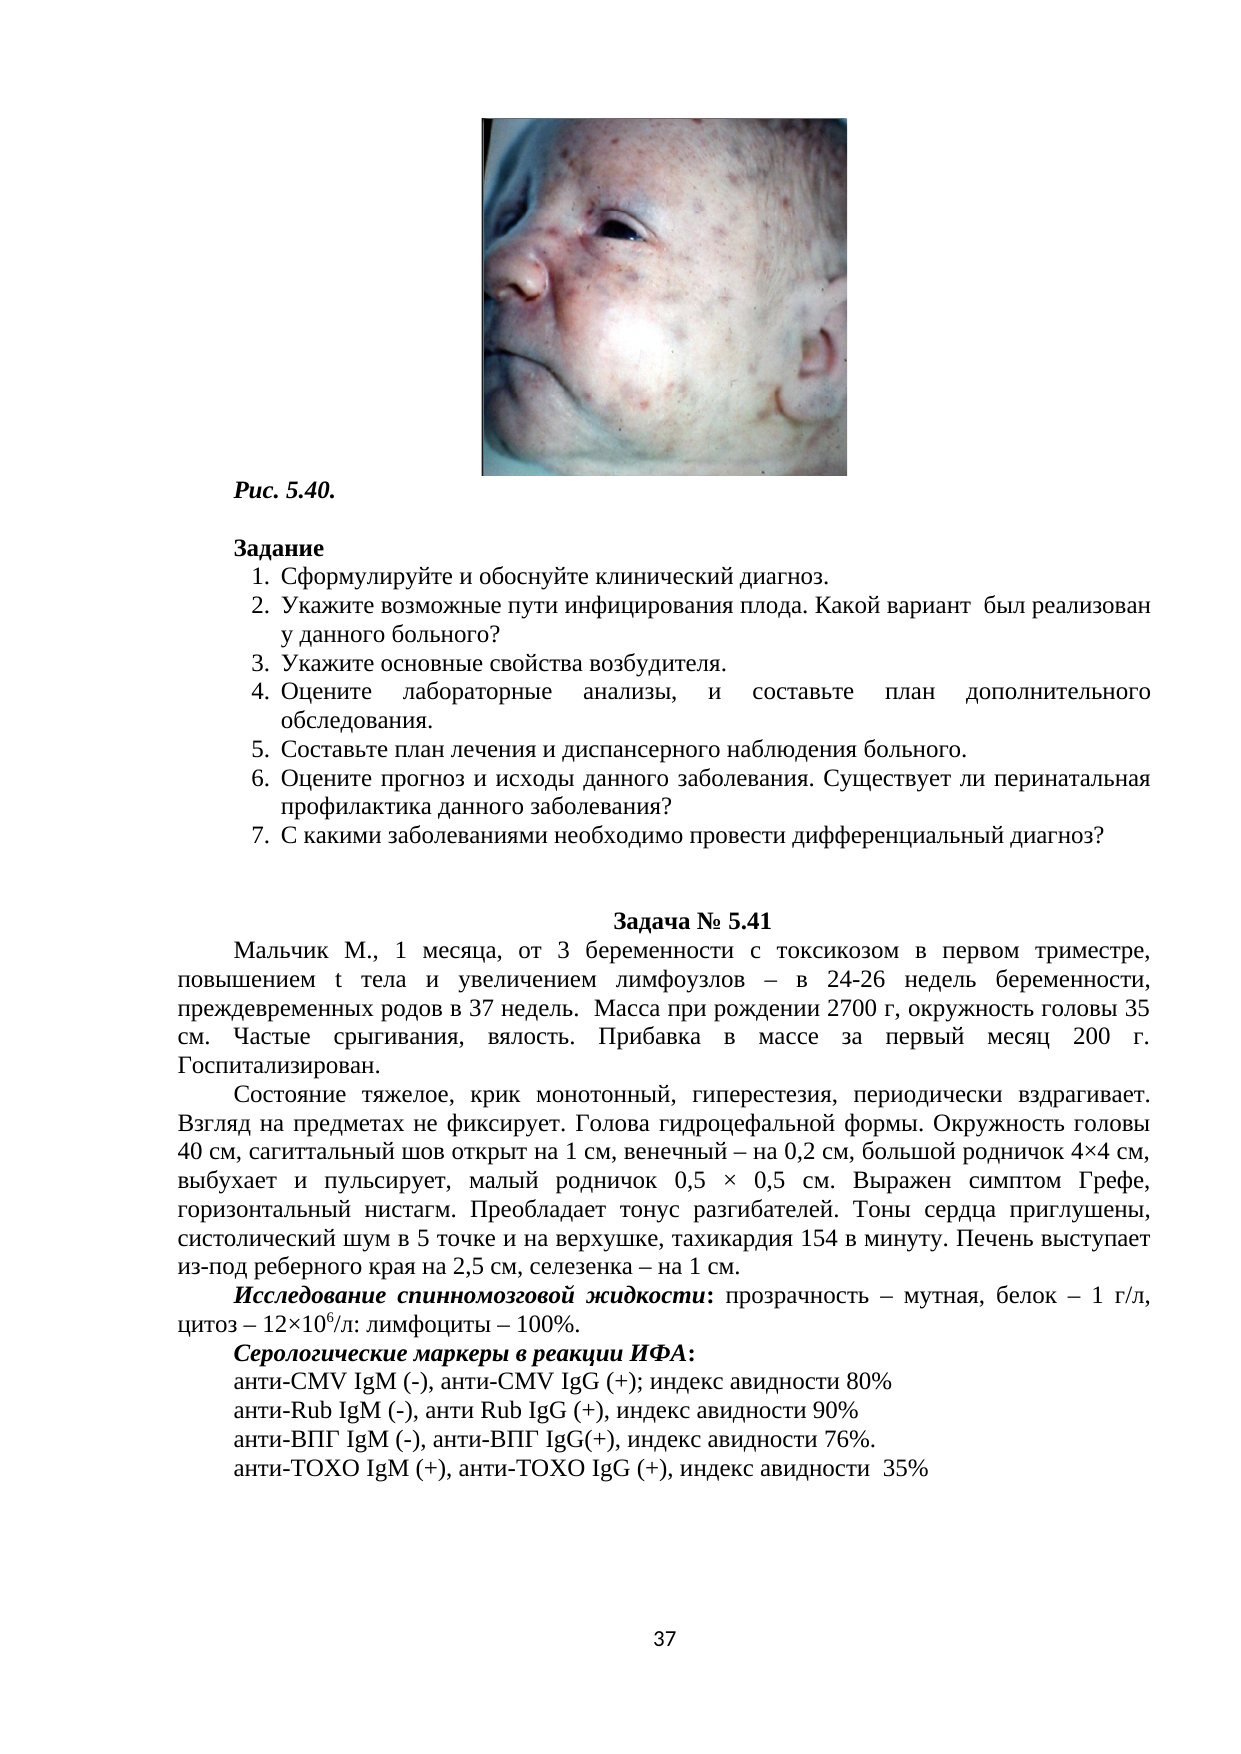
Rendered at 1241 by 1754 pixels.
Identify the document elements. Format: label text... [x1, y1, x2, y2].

text Задача № 5.41 [177, 906, 1152, 935]
list Составьте план лечения и диспансерного наблюдения больного. [251, 734, 1152, 763]
text Серологические маркеры в реакции ИФА: [177, 1338, 1152, 1366]
text Задание [177, 533, 1152, 561]
list Оцените прогноз и исходы данного заболевания. Существует ли перинатальная профилактика данного заболевания? [251, 763, 1152, 820]
text Мальчик М., 1 месяца, от 3 беременности с токсикозом в первом триместре, повышением t тела и увеличением лимфоузлов – в 24-26 недель беременности, преждевременных родов в 37 недель. Масса при рождении 2700 г, окружность головы 35 см. Частые срыгивания, вялость. Прибавка в массе за первый месяц 200 г. Госпитализирован. [177, 935, 1152, 1079]
text Исследование спинномозговой жидкости: прозрачность – мутная, белок – 1 г/л, цитоз – 12×106/л: лимфоциты – 100%. [177, 1280, 1152, 1338]
text анти-ВПГ IgM (-), анти-ВПГ IgG(+), индекс авидности 76%. [177, 1424, 1152, 1453]
list С какими заболеваниями необходимо провести дифференциальный диагноз? [251, 820, 1152, 849]
list Укажите возможные пути инфицирования плода. Какой вариант был реализован у данного больного? [251, 590, 1152, 648]
text анти-Rub IgM (-), анти Rub IgG (+), индекс авидности 90% [177, 1395, 1152, 1424]
list Сформулируйте и обоснуйте клинический диагноз. [251, 561, 1152, 590]
text Рис. 5.40. [177, 475, 1152, 504]
text анти-TOXO IgM (+), анти-TOXO IgG (+), индекс авидности 35% [177, 1453, 1152, 1481]
list Укажите основные свойства возбудителя. [251, 648, 1152, 676]
text Состояние тяжелое, крик монотонный, гиперестезия, периодически вздрагивает. Взгляд на предметах не фиксирует. Голова гидроцефальной формы. Окружность головы 40 см, сагиттальный шов открыт на 1 см, венечный – на 0,2 см, большой родничок 4×4 см, выбухает и пульсирует, малый родничок 0,5 × 0,5 см. Выражен симптом Грефе, горизонтальный нистагм. Преобладает тонус разгибателей. Тоны сердца приглушены, систолический шум в 5 точке и на верхушке, тахикардия 154 в минуту. Печень выступает из-под реберного края на 2,5 см, селезенка – на 1 см. [177, 1079, 1152, 1280]
picture [481, 118, 848, 476]
list Оцените лабораторные анализы, и составьте план дополнительного обследования. [251, 676, 1152, 734]
text анти-CMV IgM (-), анти-CMV IgG (+); индекс авидности 80% [177, 1366, 1152, 1395]
